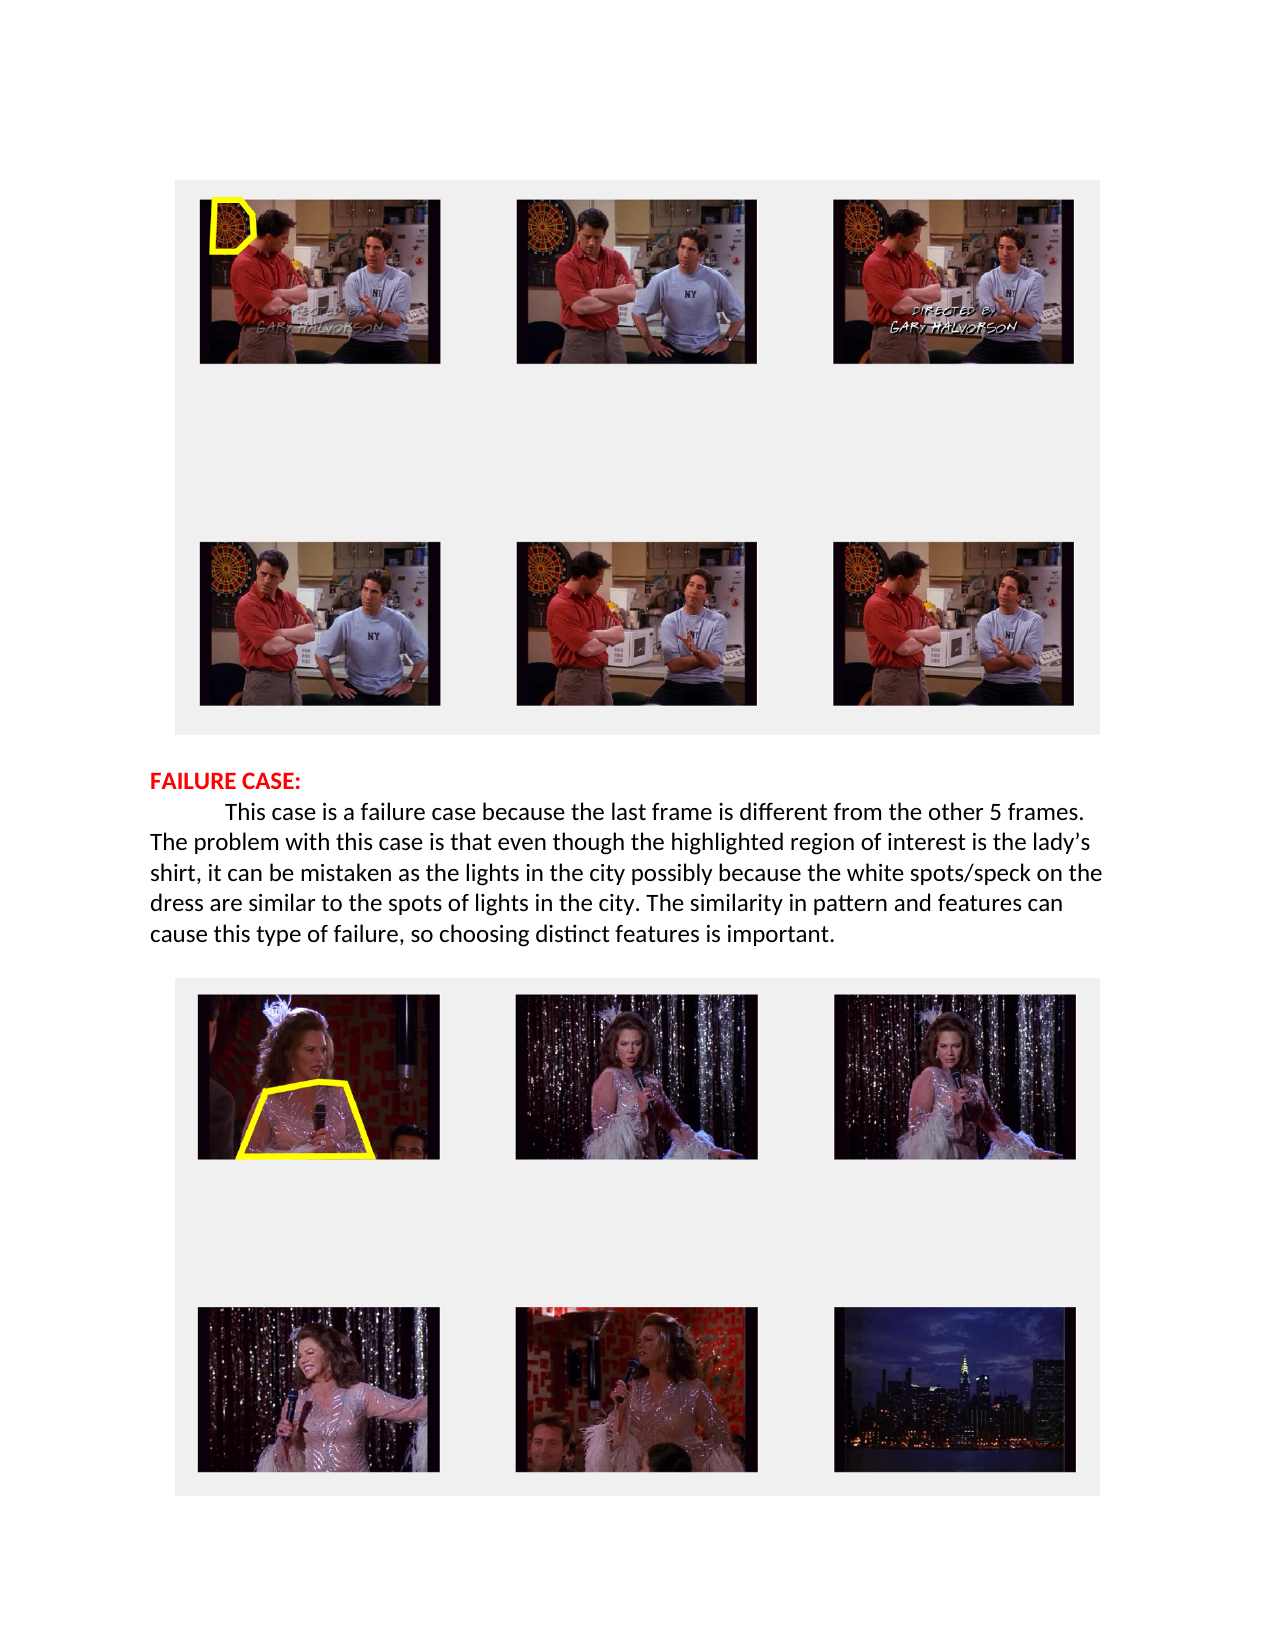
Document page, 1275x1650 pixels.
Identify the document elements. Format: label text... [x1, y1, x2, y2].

text This case is a failure case because the last frame is different from the other 5 frames. The problem with this case is that even though the highlighted region of interest is the lady’s shirt, it can be mistaken as the lights in the city possibly because the white spots/speck on the dress are similar to the spots of lights in the city. The similarity in pattern and features can cause this type of failure, so choosing distinct features is important. [150, 796, 1125, 948]
text FAILURE CASE: [150, 765, 1125, 796]
picture [175, 978, 1101, 1496]
picture [175, 180, 1100, 735]
